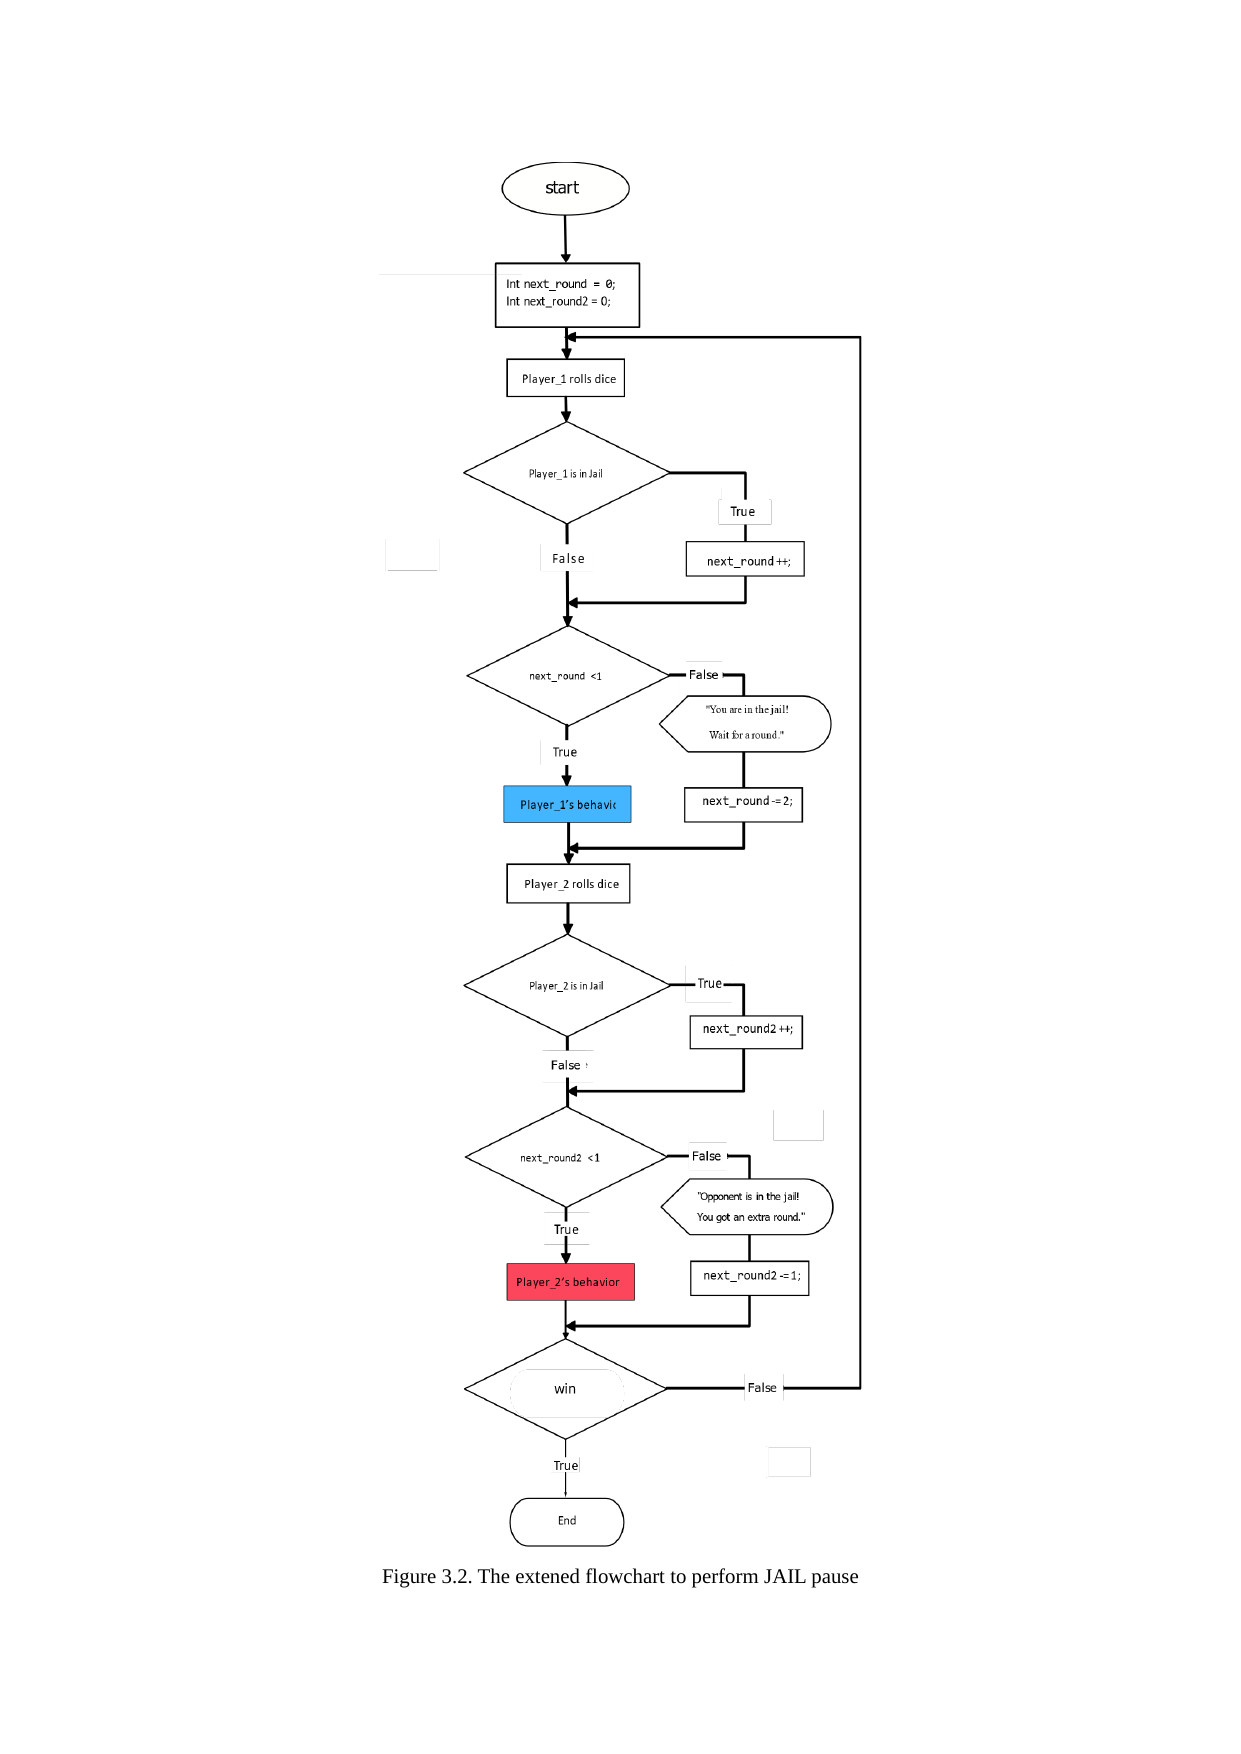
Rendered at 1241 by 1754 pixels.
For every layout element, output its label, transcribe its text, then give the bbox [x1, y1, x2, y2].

picture [378, 162, 862, 1547]
text Figure 3.2. The extened flowchart to perform JAIL pause [187, 1559, 1053, 1592]
